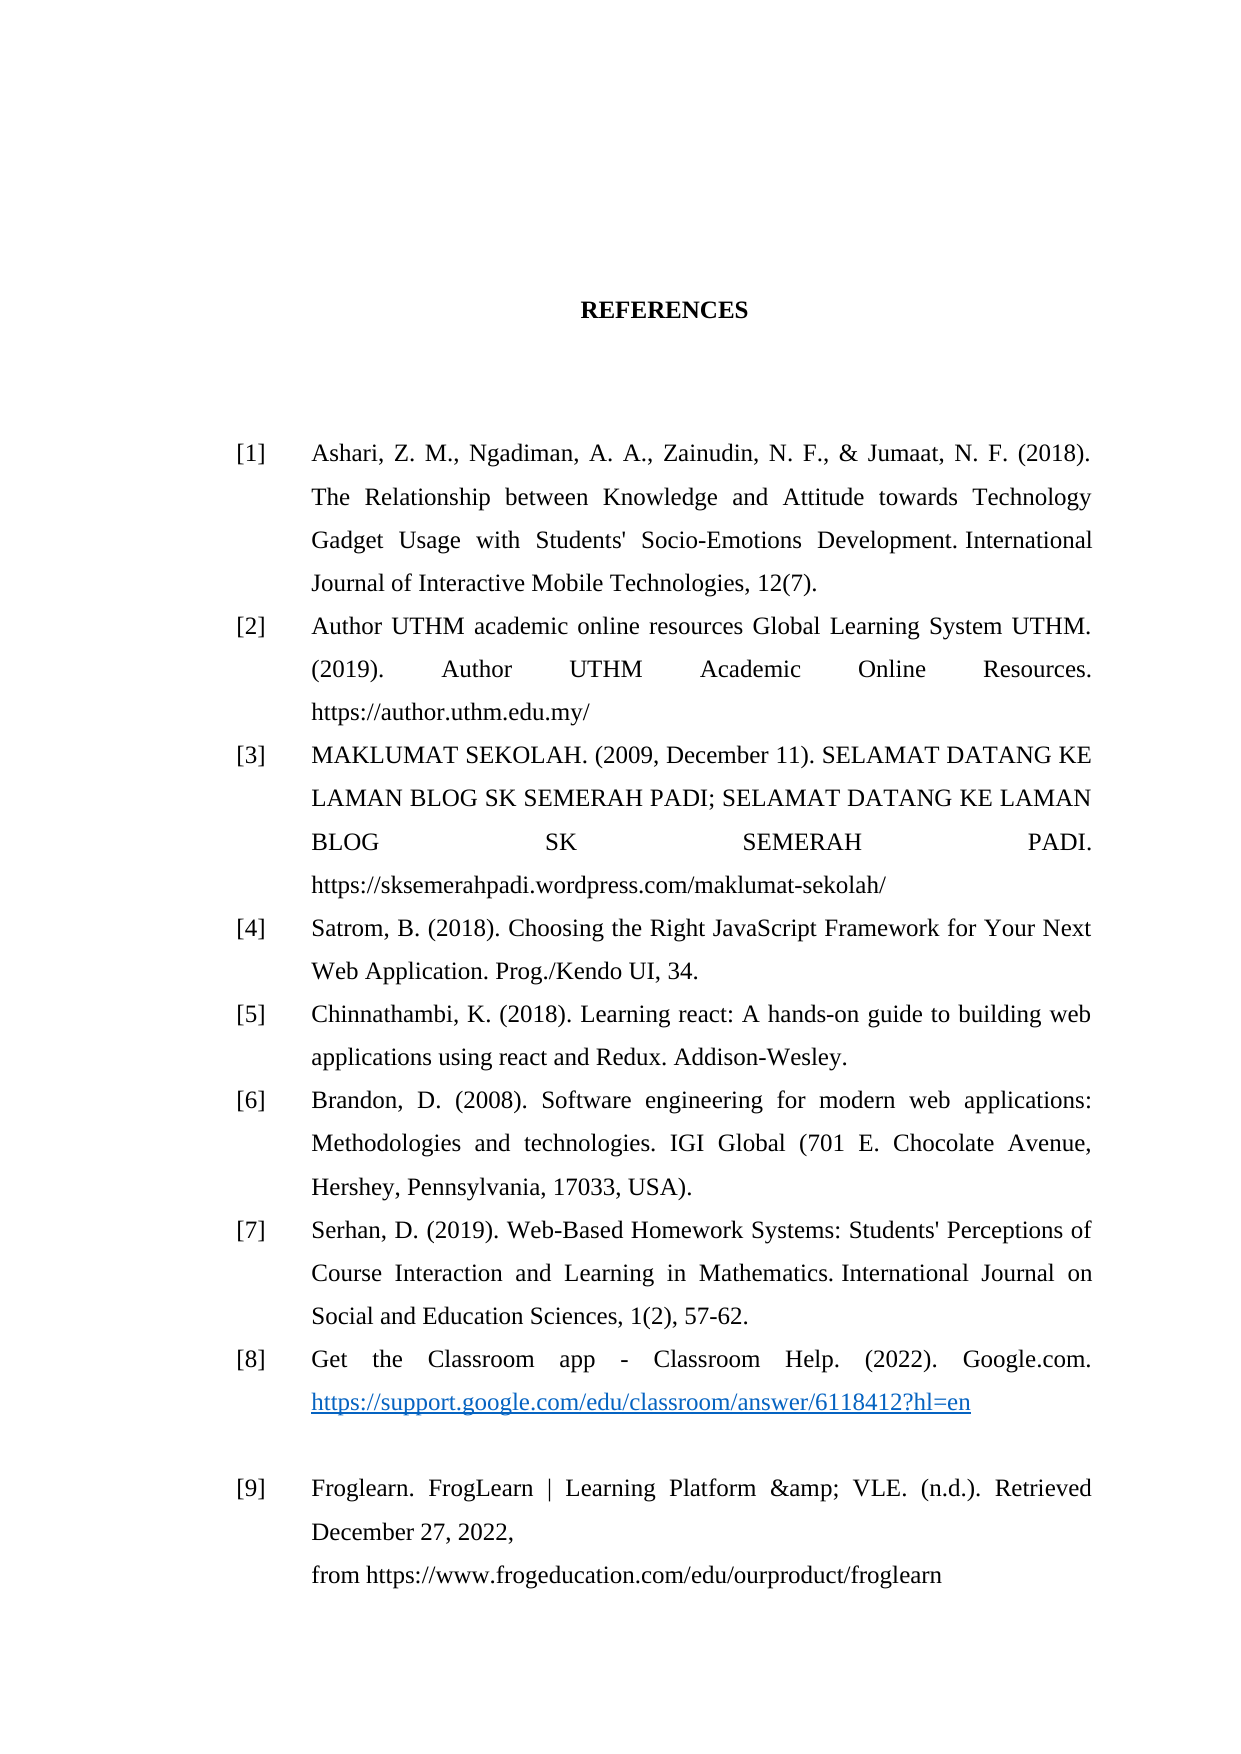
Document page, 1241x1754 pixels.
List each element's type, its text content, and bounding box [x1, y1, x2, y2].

text [8] Get the Classroom app - Classroom Help. (2022). Google.com. https://support.google.com/edu/classroom/answer/6118412?hl=en [236, 1344, 1092, 1416]
text [6] Brandon, D. (2008). Software engineering for modern web applications: Methodologies and technologies. IGI Global (701 E. Chocolate Avenue, Hershey, Pennsylvania, 17033, USA). [236, 1085, 1092, 1200]
text [3] MAKLUMAT SEKOLAH. (2009, December 11). SELAMAT DATANG KE LAMAN BLOG SK SEMERAH PADI; SELAMAT DATANG KE LAMAN BLOG SK SEMERAH PADI. https://sksemerahpadi.wordpress.com/maklumat-sekolah/ [236, 740, 1092, 898]
text [1] Ashari, Z. M., Ngadiman, A. A., Zainudin, N. F., & Jumaat, N. F. (2018). The Relationship between Knowledge and Attitude towards Technology Gadget Usage with Students' Socio-Emotions Development. International Journal of Interactive Mobile Technologies, 12(7). [236, 438, 1092, 597]
text ‌[9] Froglearn. FrogLearn | Learning Platform &amp; VLE. (n.d.). Retrieved December 27, 2022, [236, 1473, 1092, 1545]
text from https://www.frogeducation.com/edu/ourproduct/froglearn [236, 1560, 1092, 1588]
text [2] Author UTHM academic online resources Global Learning System UTHM. (2019). Author UTHM Academic Online Resources. https://author.uthm.edu.my/ [236, 611, 1092, 726]
text [5] Chinnathambi, K. (2018). Learning react: A hands-on guide to building web applications using react and Redux. Addison-Wesley. [236, 999, 1092, 1071]
subtitle REFERENCES [236, 295, 1092, 324]
text [4] Satrom, B. (2018). Choosing the Right JavaScript Framework for Your Next Web Application. Prog./Kendo UI, 34. [236, 942, 1092, 985]
text [7] Serhan, D. (2019). Web-Based Homework Systems: Students' Perceptions of Course Interaction and Learning in Mathematics. International Journal on Social and Education Sciences, 1(2), 57-62. [236, 1215, 1092, 1330]
